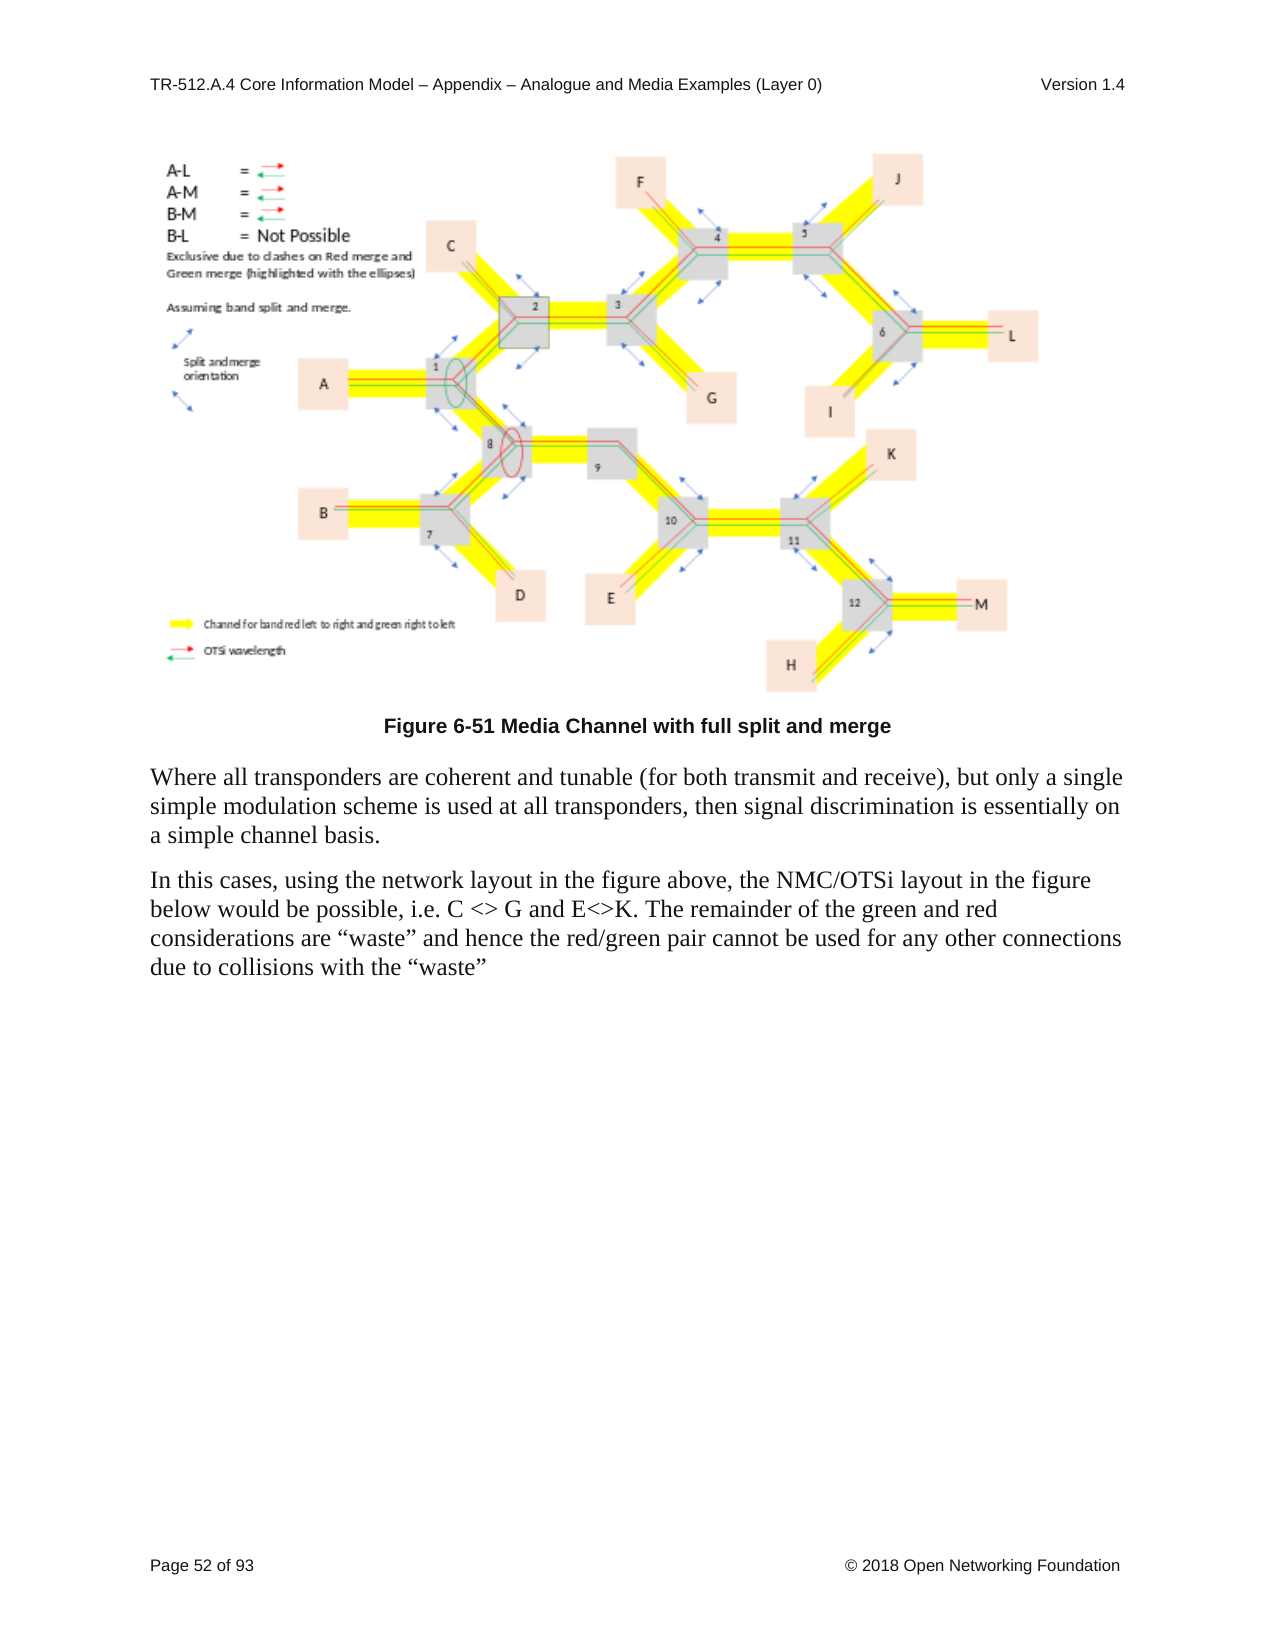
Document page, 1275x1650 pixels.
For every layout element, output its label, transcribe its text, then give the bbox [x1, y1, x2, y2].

text In this cases, using the network layout in the figure above, the NMC/OTSi layout in the figure below would be possible, i.e. C <> G and E<>K. The remainder of the green and red considerations are “waste” and hence the red/green pair cannot be used for any other connections due to collisions with the “waste” [150, 865, 1125, 980]
text Where all transponders are coherent and tunable (for both transmit and receive), but only a single simple modulation scheme is used at all transponders, then signal discrimination is essentially on a simple channel basis. [150, 762, 1125, 849]
